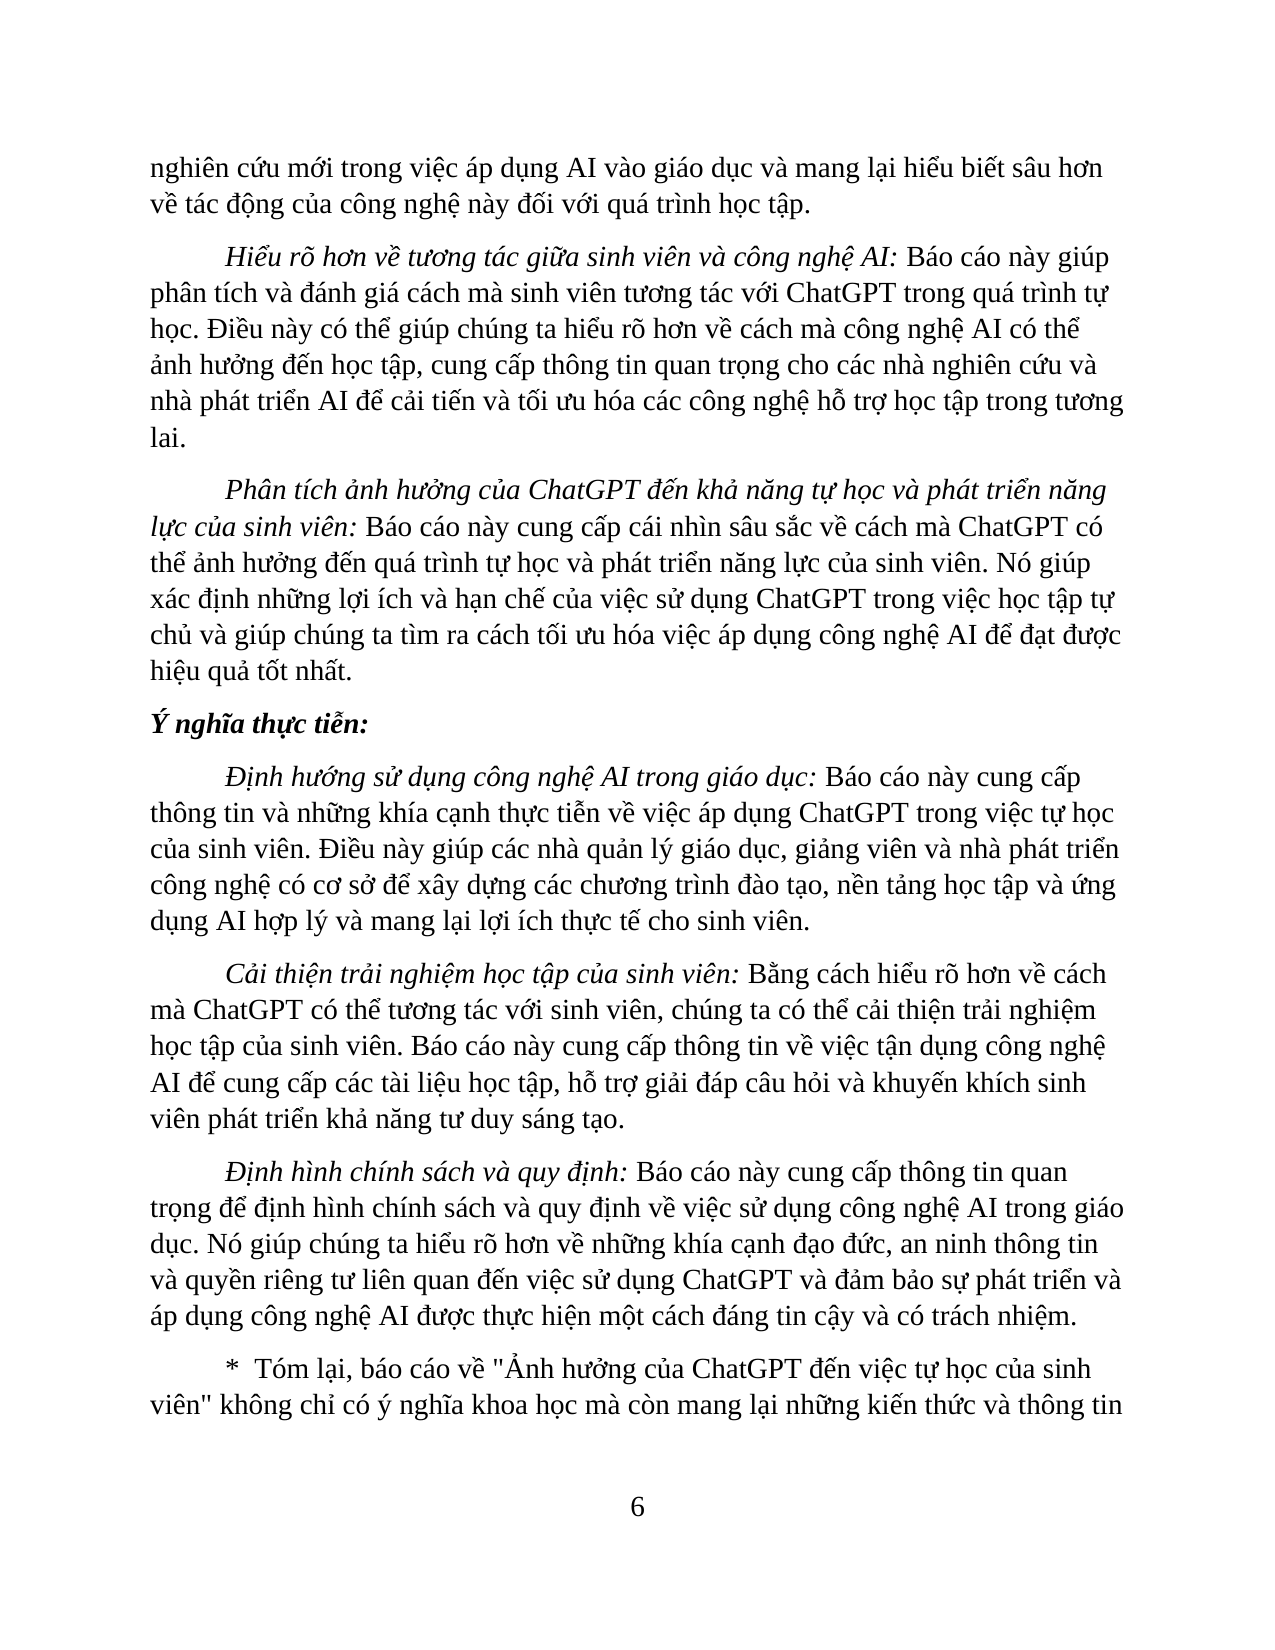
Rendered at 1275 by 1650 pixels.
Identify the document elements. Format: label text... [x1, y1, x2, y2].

text Định hình chính sách và quy định: Báo cáo này cung cấp thông tin quan trọng để định hình chính sách và quy định về việc sử dụng công nghệ AI trong giáo dục. Nó giúp chúng ta hiểu rõ hơn về những khía cạnh đạo đức, an ninh thông tin và quyền riêng tư liên quan đến việc sử dụng ChatGPT và đảm bảo sự phát triển và áp dụng công nghệ AI được thực hiện một cách đáng tin cậy và có trách nhiệm. [150, 1154, 1125, 1332]
text Phân tích ảnh hưởng của ChatGPT đến khả năng tự học và phát triển năng lực của sinh viên: Báo cáo này cung cấp cái nhìn sâu sắc về cách mà ChatGPT có thể ảnh hưởng đến quá trình tự học và phát triển năng lực của sinh viên. Nó giúp xác định những lợi ích và hạn chế của việc sử dụng ChatGPT trong việc học tập tự chủ và giúp chúng ta tìm ra cách tối ưu hóa việc áp dụng công nghệ AI để đạt được hiệu quả tốt nhất. [150, 472, 1125, 687]
text Ý nghĩa thực tiễn: [150, 706, 1125, 739]
text Hiểu rõ hơn về tương tác giữa sinh viên và công nghệ AI: Báo cáo này giúp phân tích và đánh giá cách mà sinh viên tương tác với ChatGPT trong quá trình tự học. Điều này có thể giúp chúng ta hiểu rõ hơn về cách mà công nghệ AI có thể ảnh hưởng đến học tập, cung cấp thông tin quan trọng cho các nhà nghiên cứu và nhà phát triển AI để cải tiến và tối ưu hóa các công nghệ hỗ trợ học tập trong tương lai. [150, 239, 1125, 453]
text Định hướng sử dụng công nghệ AI trong giáo dục: Báo cáo này cung cấp thông tin và những khía cạnh thực tiễn về việc áp dụng ChatGPT trong việc tự học của sinh viên. Điều này giúp các nhà quản lý giáo dục, giảng viên và nhà phát triển công nghệ có cơ sở để xây dựng các chương trình đào tạo, nền tảng học tập và ứng dụng AI hợp lý và mang lại lợi ích thực tế cho sinh viên. [150, 759, 1125, 937]
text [150, 150, 1125, 220]
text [150, 1351, 1125, 1421]
text Cải thiện trải nghiệm học tập của sinh viên: Bằng cách hiểu rõ hơn về cách mà ChatGPT có thể tương tác với sinh viên, chúng ta có thể cải thiện trải nghiệm học tập của sinh viên. Báo cáo này cung cấp thông tin về việc tận dụng công nghệ AI để cung cấp các tài liệu học tập, hỗ trợ giải đáp câu hỏi và khuyến khích sinh viên phát triển khả năng tư duy sáng tạo. [150, 956, 1125, 1134]
